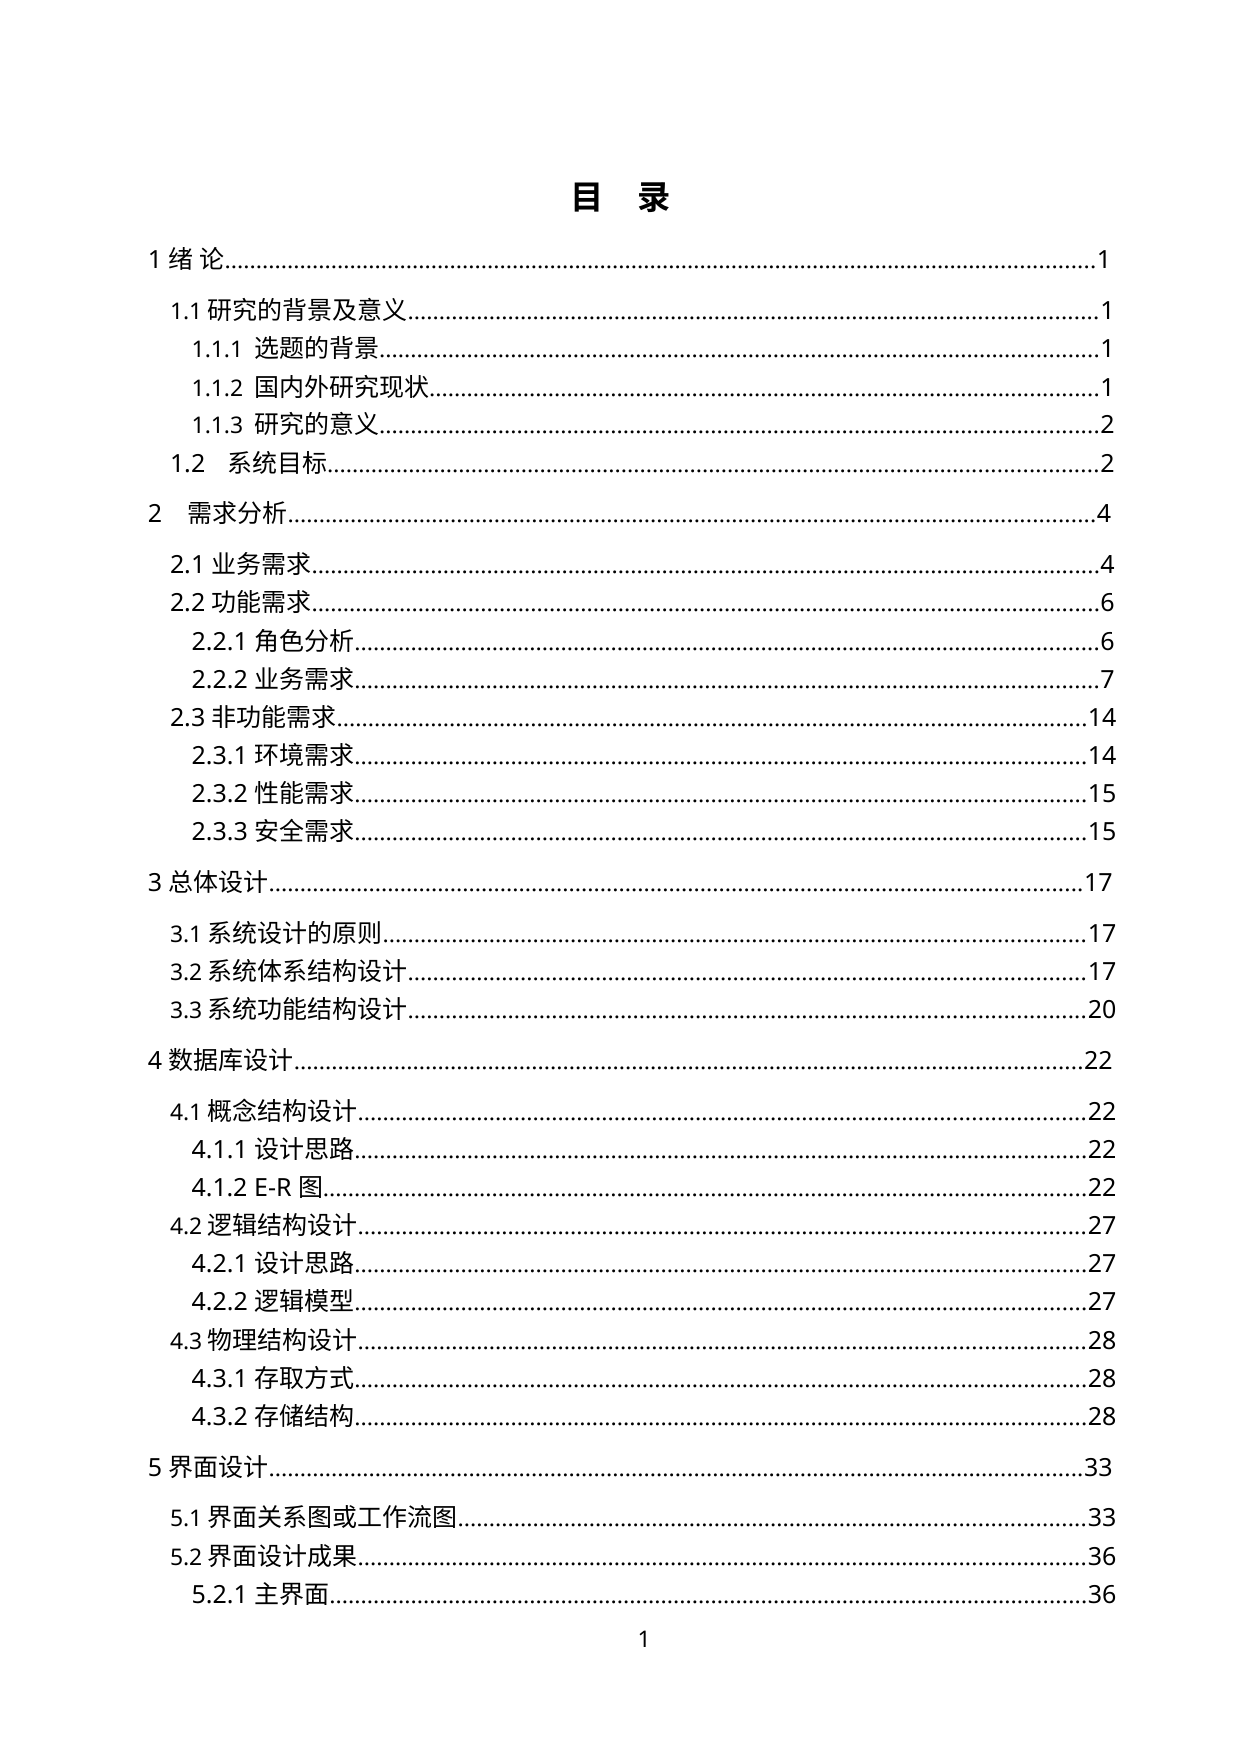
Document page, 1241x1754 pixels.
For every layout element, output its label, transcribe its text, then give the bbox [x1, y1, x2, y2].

text 4.2.1 设计思路 27 [191, 1244, 1178, 1280]
text 4 数据库设计 22 [148, 1040, 1178, 1077]
text 2 需求分析 4 [148, 494, 1178, 530]
list 研究的意义 2 [191, 405, 1178, 441]
list 系统设计的原则 17 [170, 913, 1178, 949]
list 逻辑结构设计 27 [170, 1205, 1178, 1242]
subtitle 目 录 [125, 164, 1116, 221]
text 2.2 功能需求 6 [170, 583, 1178, 619]
text 2.3.1 环境需求 14 [191, 736, 1178, 772]
list 系统功能结构设计 20 [170, 989, 1178, 1026]
list 国内外研究现状 1 [191, 367, 1178, 403]
text 2.3 非功能需求 14 [170, 697, 1178, 733]
text 2.3.2 性能需求 15 [191, 774, 1178, 810]
text 1 绪 论 1 [148, 240, 1178, 276]
list 系统体系结构设计 17 [170, 951, 1178, 988]
text 4.1.2 E-R 图 22 [191, 1167, 1178, 1203]
list 界面设计成果 36 [170, 1536, 1178, 1572]
text 2.1 业务需求 4 [170, 545, 1178, 581]
list 选题的背景 1 [191, 329, 1178, 365]
text 5 界面设计 33 [148, 1447, 1178, 1483]
text 4.3.1 存取方式 28 [191, 1358, 1178, 1394]
text 5.2.1 主界面 36 [191, 1574, 1178, 1610]
text 1.2 系统目标 2 [170, 443, 1178, 479]
text 4.1.1 设计思路 22 [191, 1129, 1178, 1166]
list 研究的背景及意义 1 [170, 291, 1178, 327]
text 4.2.2 逻辑模型 27 [191, 1282, 1178, 1318]
text 2.3.3 安全需求 15 [191, 812, 1178, 848]
text 4.3.2 存储结构 28 [191, 1396, 1178, 1433]
text 3 总体设计 17 [148, 863, 1178, 899]
text 2.2.1 角色分析 6 [191, 621, 1178, 657]
list 物理结构设计 28 [170, 1320, 1178, 1356]
text 2.2.2 业务需求 7 [191, 659, 1178, 695]
list 界面关系图或工作流图 33 [170, 1498, 1178, 1534]
list 概念结构设计 22 [170, 1091, 1178, 1127]
